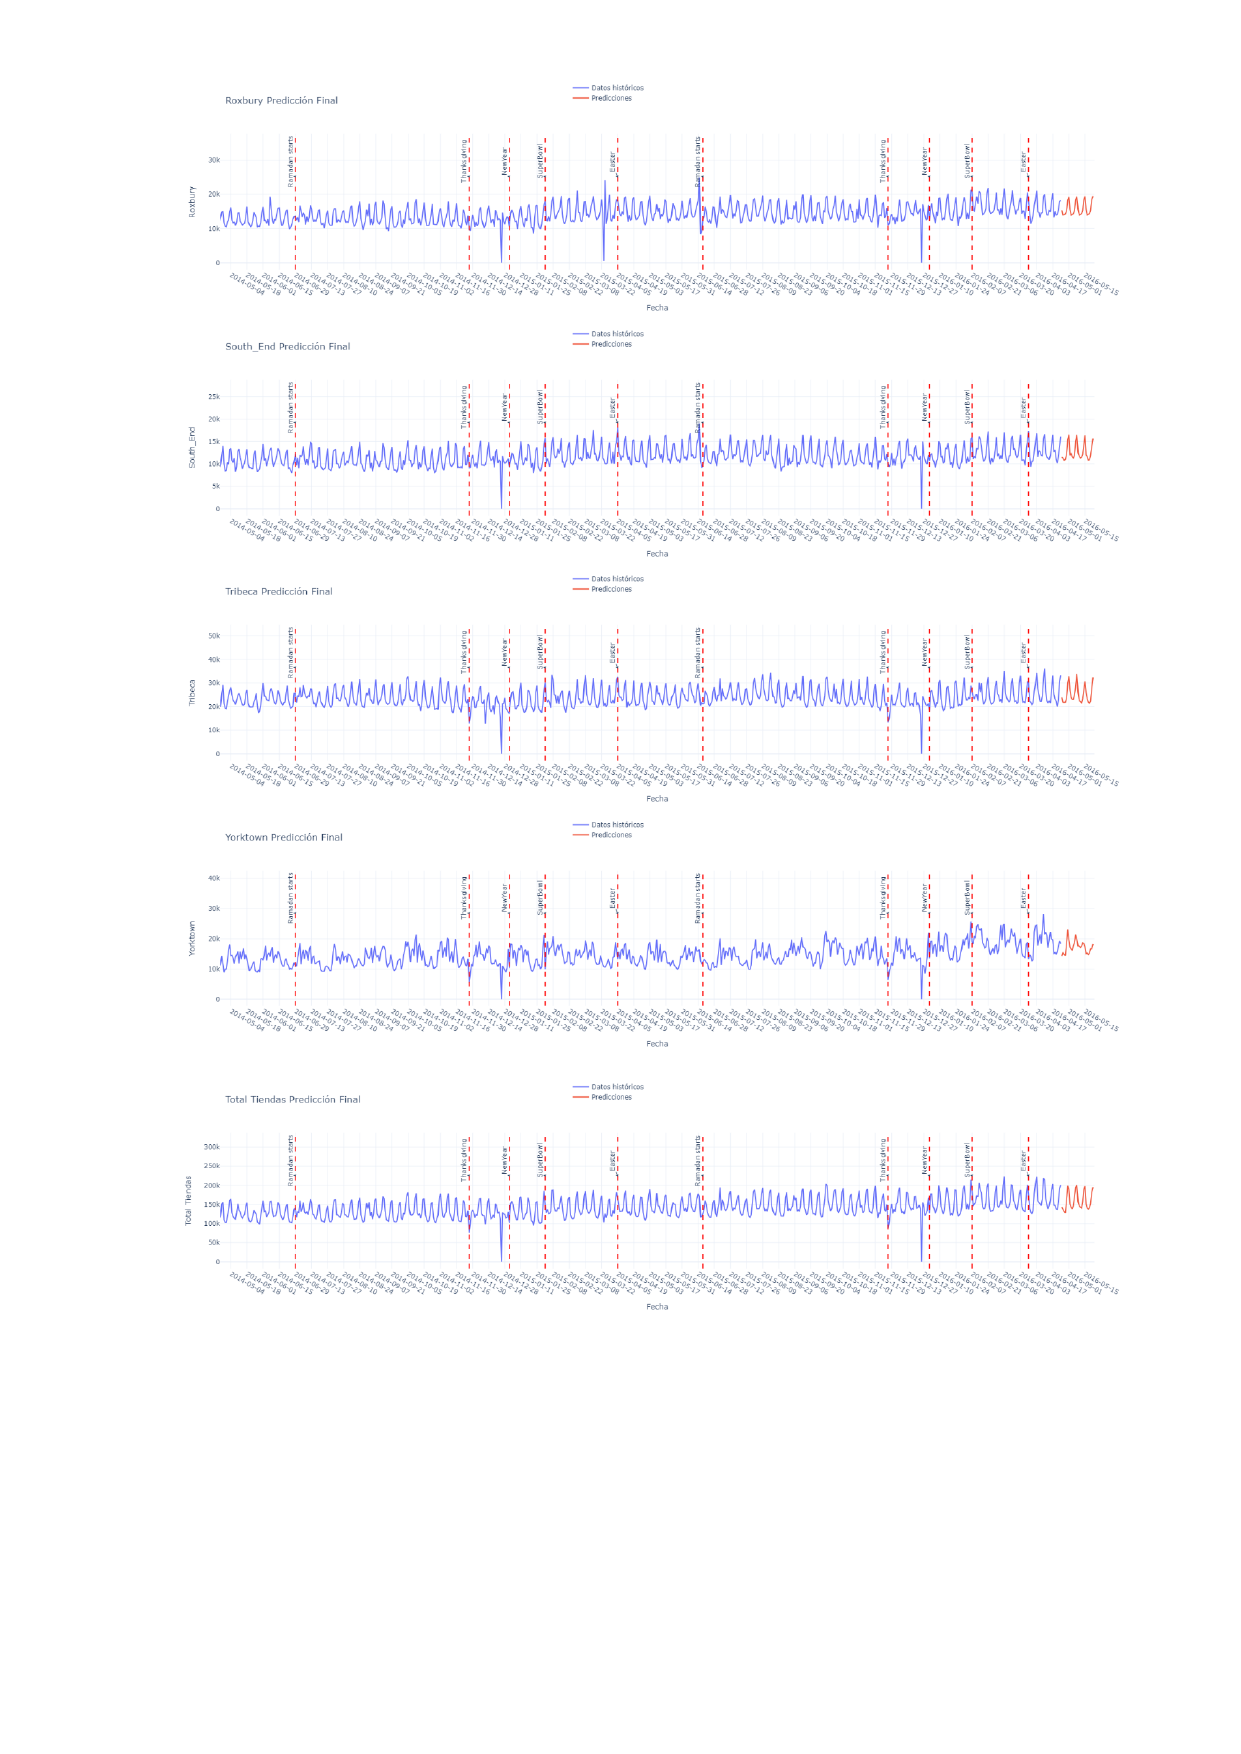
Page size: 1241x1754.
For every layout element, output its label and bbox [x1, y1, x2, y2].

picture [177, 810, 1137, 1053]
picture [177, 73, 1137, 317]
picture [177, 564, 1137, 808]
picture [177, 319, 1137, 563]
picture [177, 1072, 1137, 1316]
